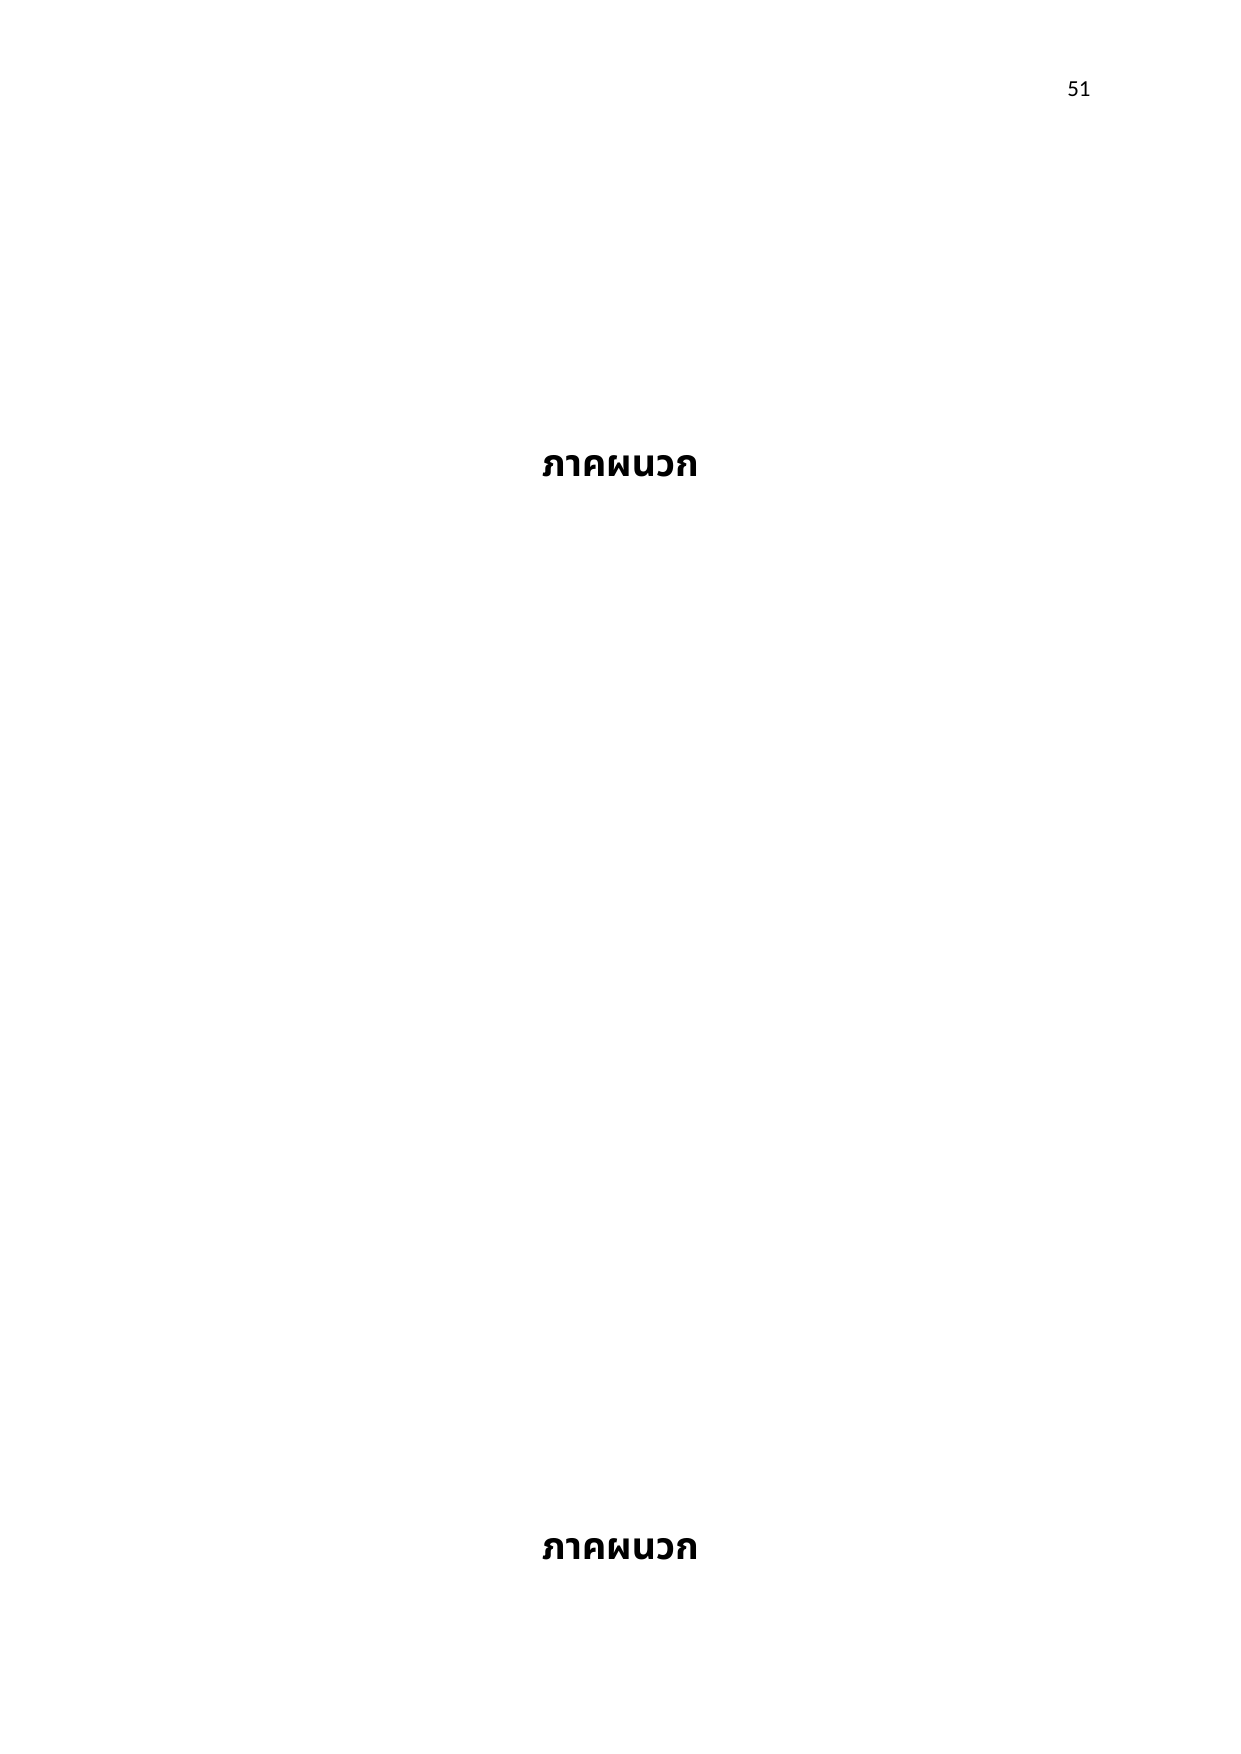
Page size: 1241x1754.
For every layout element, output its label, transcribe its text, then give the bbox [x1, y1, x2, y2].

text ภาคผนวก [150, 437, 1090, 494]
text ภาคผนวก [150, 1520, 1090, 1576]
